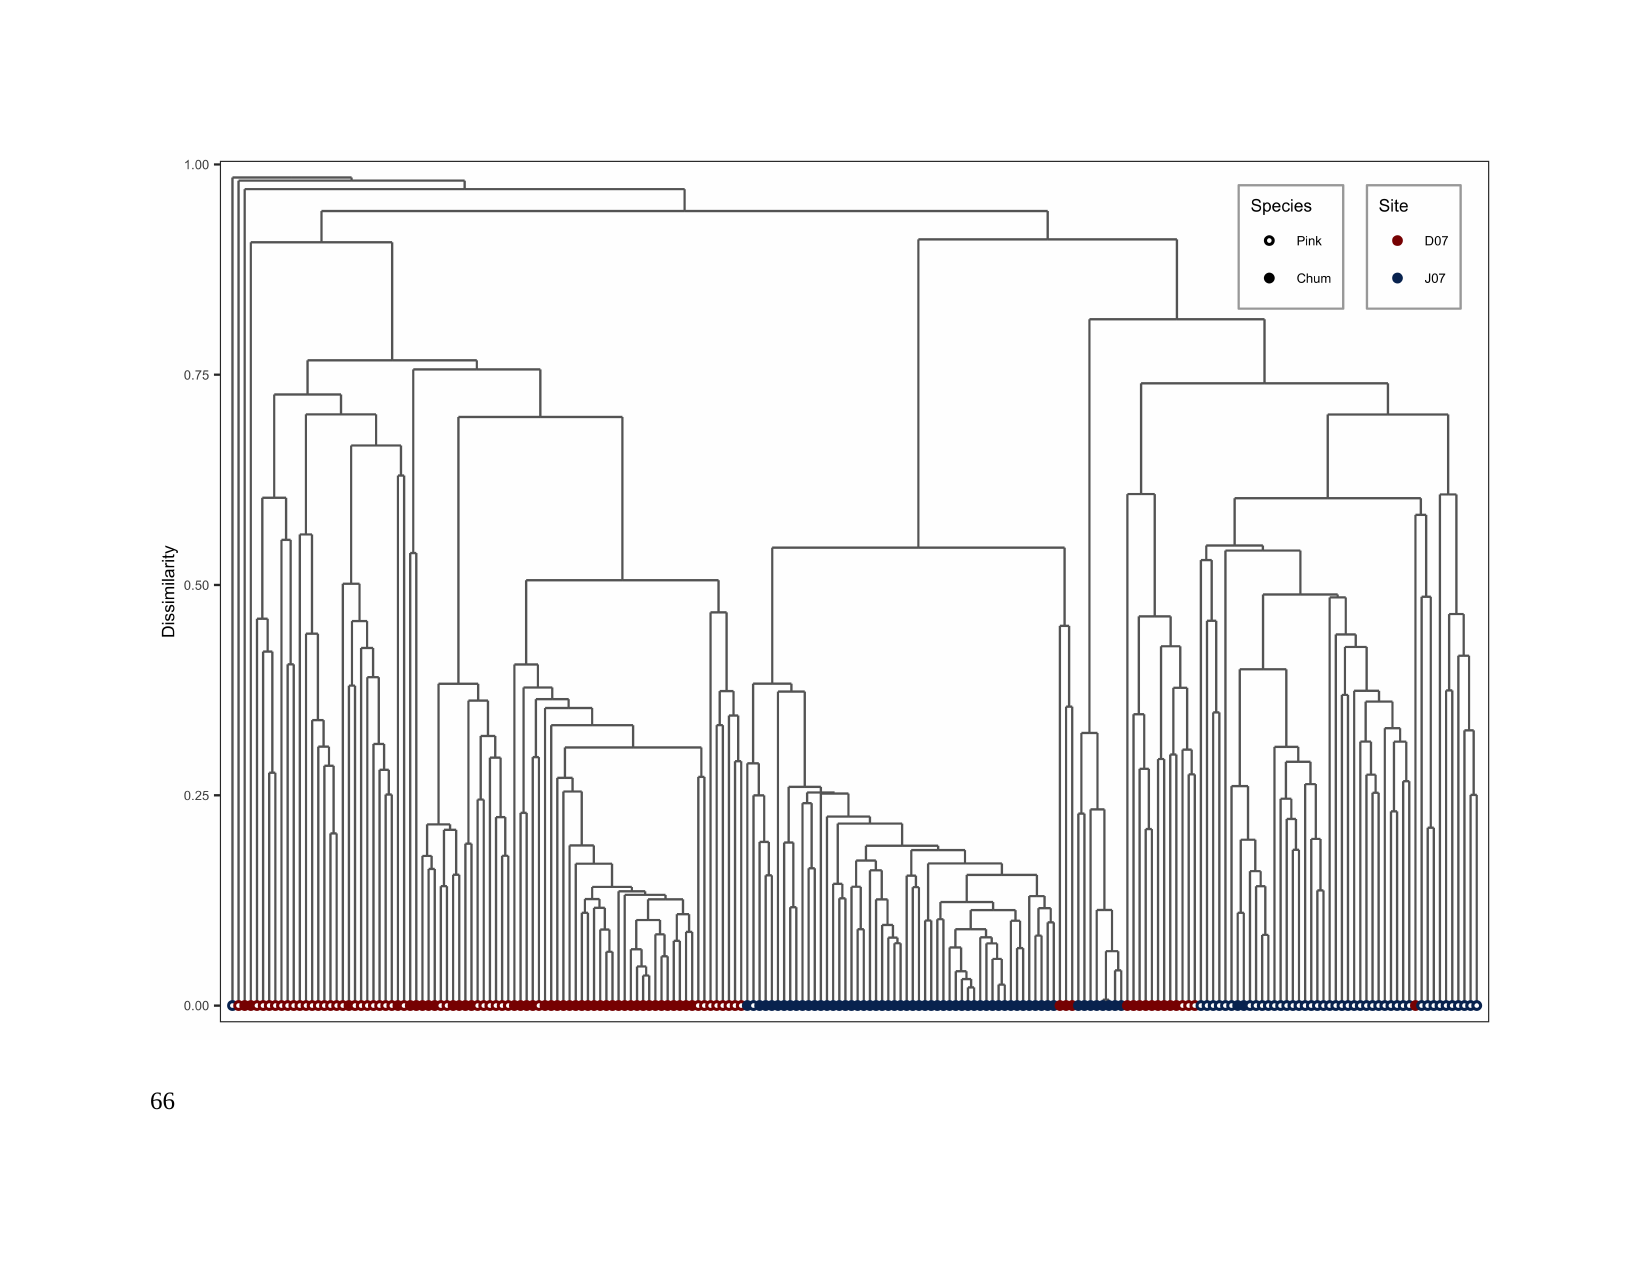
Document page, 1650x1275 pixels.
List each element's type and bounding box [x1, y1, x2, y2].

picture [150, 150, 1500, 1040]
